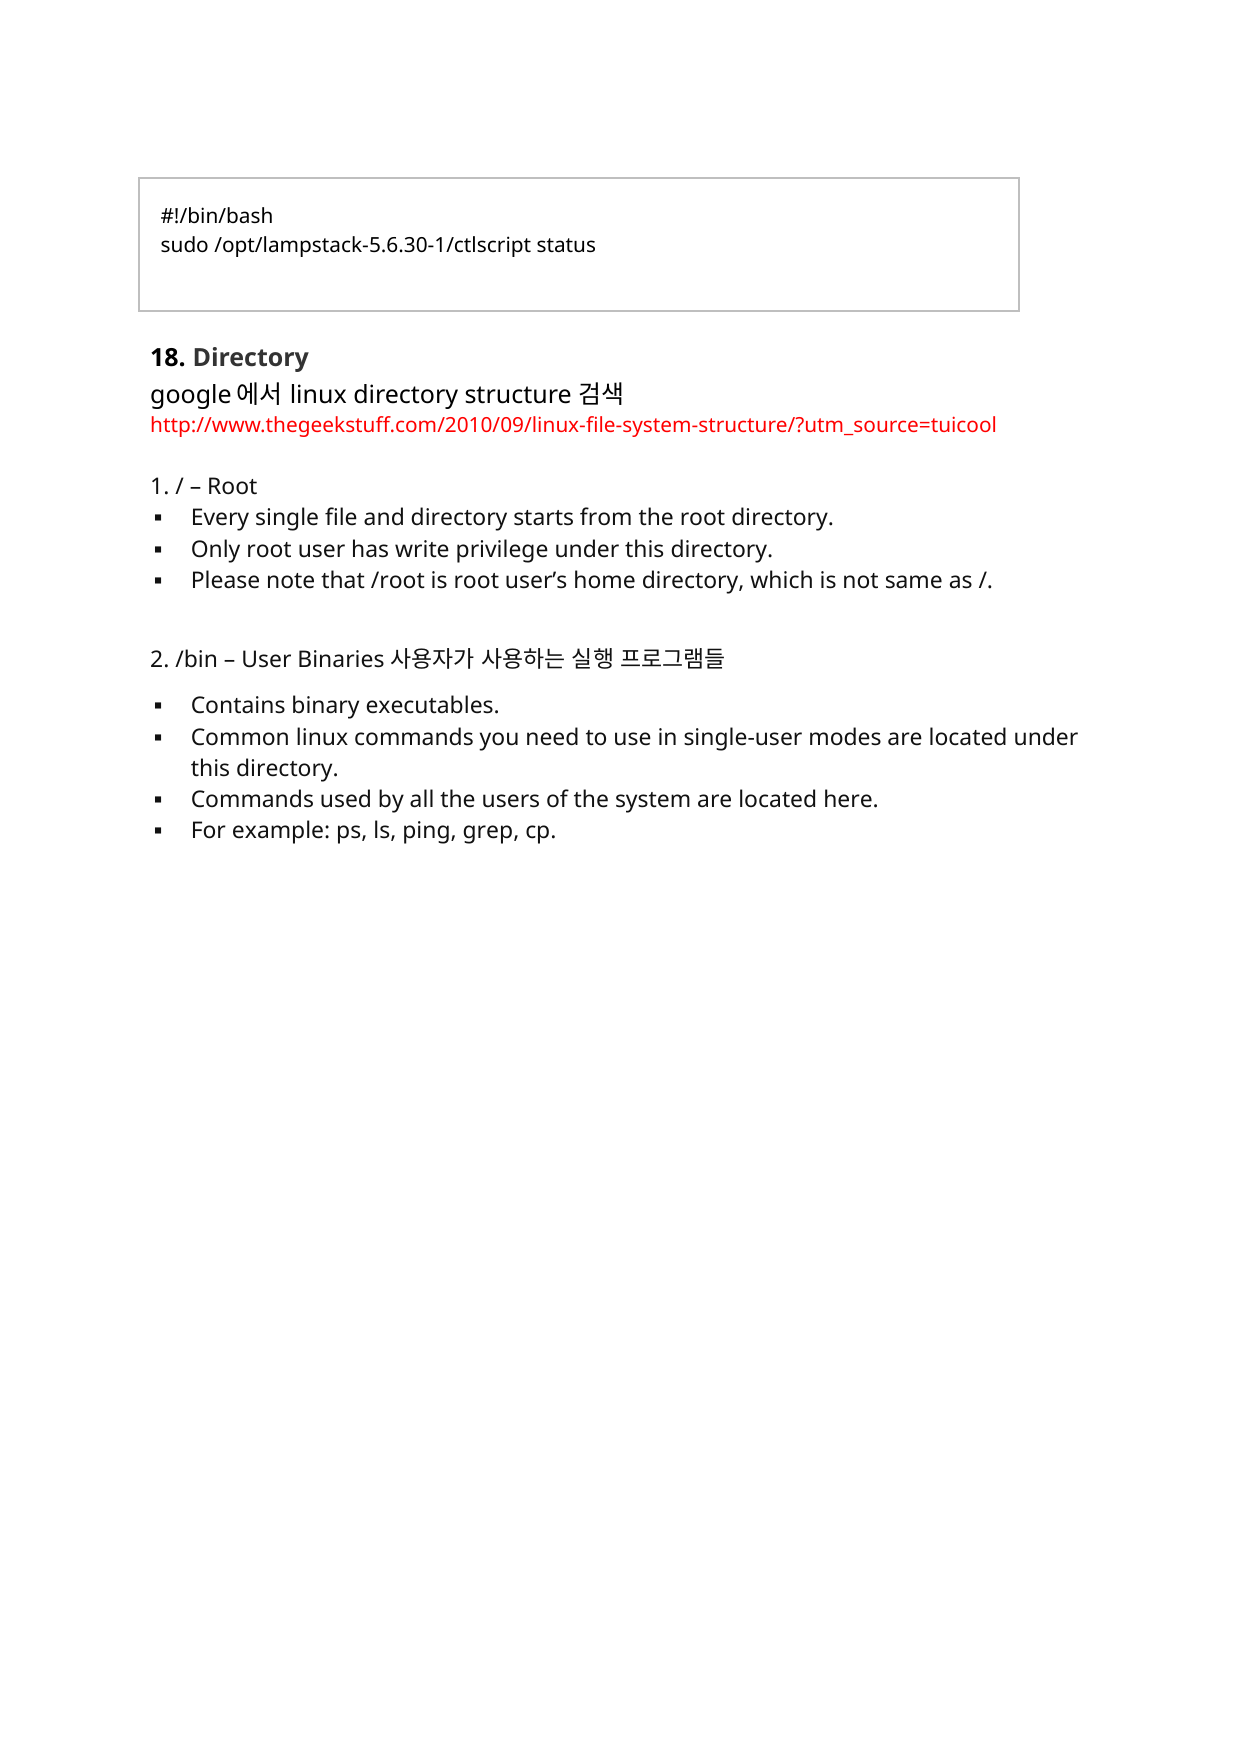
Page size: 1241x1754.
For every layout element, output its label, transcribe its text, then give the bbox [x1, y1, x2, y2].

table_header #!/bin/bash sudo /opt/lampstack-5.6.30-1/ctlscript status [140, 179, 1018, 310]
text 2. /bin – User Binaries 사용자가 사용하는 실행 프로그램들 [150, 641, 1090, 674]
list Contains binary executables. [153, 689, 1090, 721]
list For example: ps, ls, ping, grep, cp. [153, 814, 1090, 846]
list Please note that /root is root user’s home directory, which is not same as /. [153, 564, 1090, 595]
text 18. Directory [150, 340, 1090, 374]
text 1. / – Root [150, 470, 1090, 501]
text http://www.thegeekstuff.com/2010/09/linux-file-system-structure/?utm_source=tuicool [150, 410, 1090, 439]
text google에서 linux directory structure 검색 [150, 374, 1090, 410]
list Commands used by all the users of the system are located here. [153, 783, 1090, 814]
list Common linux commands you need to use in single-user modes are located under this directory. [153, 721, 1090, 783]
list Every single file and directory starts from the root directory. [153, 501, 1090, 532]
list Only root user has write privilege under this directory. [153, 532, 1090, 564]
